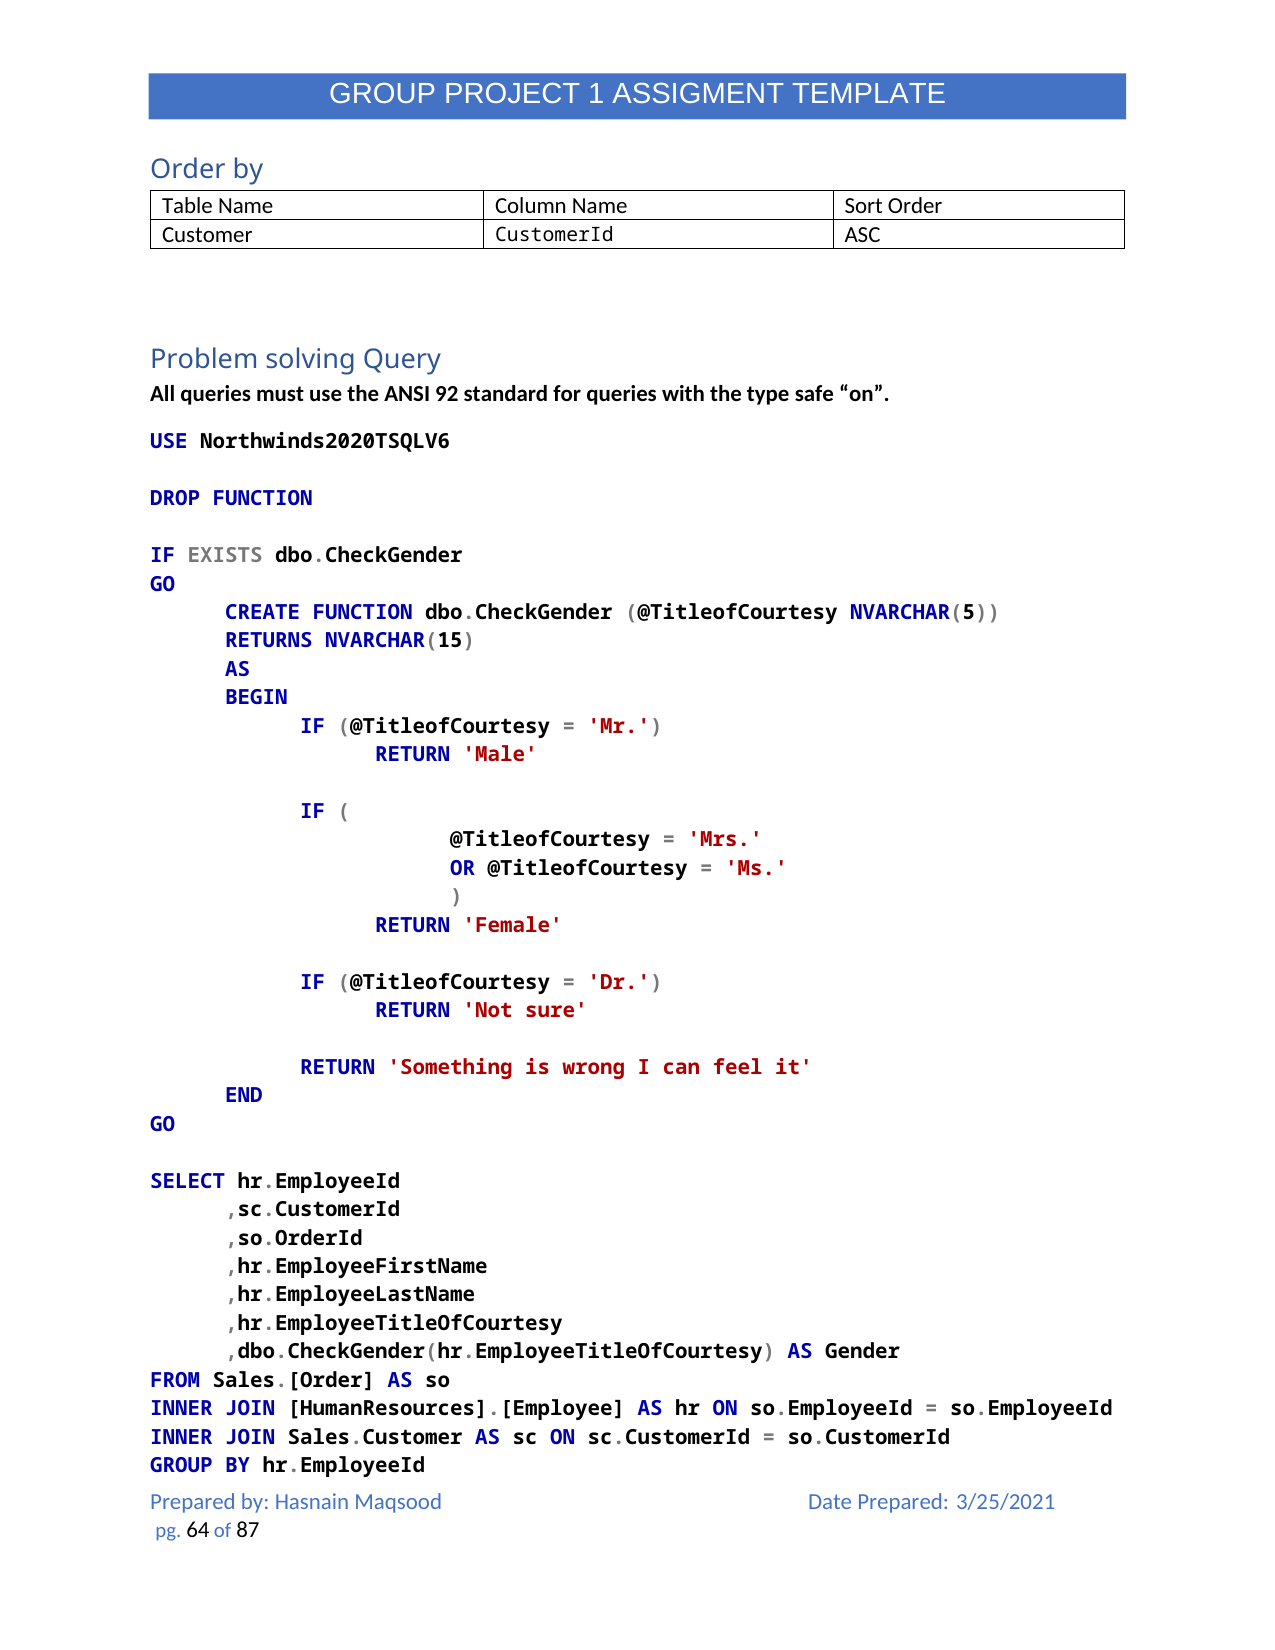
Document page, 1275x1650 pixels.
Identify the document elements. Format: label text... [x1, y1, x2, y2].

text ,sc.CustomerId [150, 1194, 1125, 1223]
text USE Northwinds2020TSQLV6 [150, 426, 1125, 455]
text AS [150, 654, 1125, 682]
subtitle Problem solving Query [150, 340, 1125, 377]
text IF ( [150, 796, 1125, 824]
text All queries must use the ANSI 92 standard for queries with the type safe “on”. [150, 379, 1125, 408]
text GO [150, 569, 1125, 597]
text OR @TitleofCourtesy = 'Ms.' [150, 853, 1125, 881]
text RETURNS NVARCHAR(15) [150, 626, 1125, 654]
text IF EXISTS dbo.CheckGender [150, 540, 1125, 569]
text IF (@TitleofCourtesy = 'Dr.') [150, 967, 1125, 995]
text ,dbo.CheckGender(hr.EmployeeTitleOfCourtesy) AS Gender [150, 1336, 1125, 1365]
table_cell Customer [151, 220, 483, 248]
text BEGIN [150, 682, 1125, 711]
text RETURN 'Not sure' [150, 995, 1125, 1024]
text DROP FUNCTION [150, 483, 1125, 512]
text RETURN 'Something is wrong I can feel it' [150, 1052, 1125, 1081]
table_cell CustomerId [484, 220, 833, 248]
text RETURN 'Female' [150, 910, 1125, 938]
text ,hr.EmployeeFirstName [150, 1251, 1125, 1279]
table_header Column Name [484, 191, 833, 219]
text GO [150, 1109, 1125, 1137]
text ,hr.EmployeeTitleOfCourtesy [150, 1308, 1125, 1336]
text ) [150, 881, 1125, 910]
text INNER JOIN Sales.Customer AS sc ON sc.CustomerId = so.CustomerId [150, 1422, 1125, 1450]
text END [150, 1081, 1125, 1109]
text SELECT hr.EmployeeId [150, 1166, 1125, 1194]
text ,so.OrderId [150, 1223, 1125, 1251]
table_header Sort Order [834, 191, 1124, 219]
text CREATE FUNCTION dbo.CheckGender (@TitleofCourtesy NVARCHAR(5)) [150, 597, 1125, 626]
table_cell ASC [834, 220, 1124, 248]
text INNER JOIN [HumanResources].[Employee] AS hr ON so.EmployeeId = so.EmployeeId [150, 1393, 1125, 1422]
text RETURN 'Male' [150, 739, 1125, 768]
text IF (@TitleofCourtesy = 'Mr.') [150, 711, 1125, 739]
subtitle Order by [150, 150, 1125, 187]
text GROUP BY hr.EmployeeId [150, 1450, 1125, 1479]
table_header Table Name [151, 191, 483, 219]
text FROM Sales.[Order] AS so [150, 1365, 1125, 1393]
text @TitleofCourtesy = 'Mrs.' [150, 824, 1125, 853]
text ,hr.EmployeeLastName [150, 1279, 1125, 1308]
